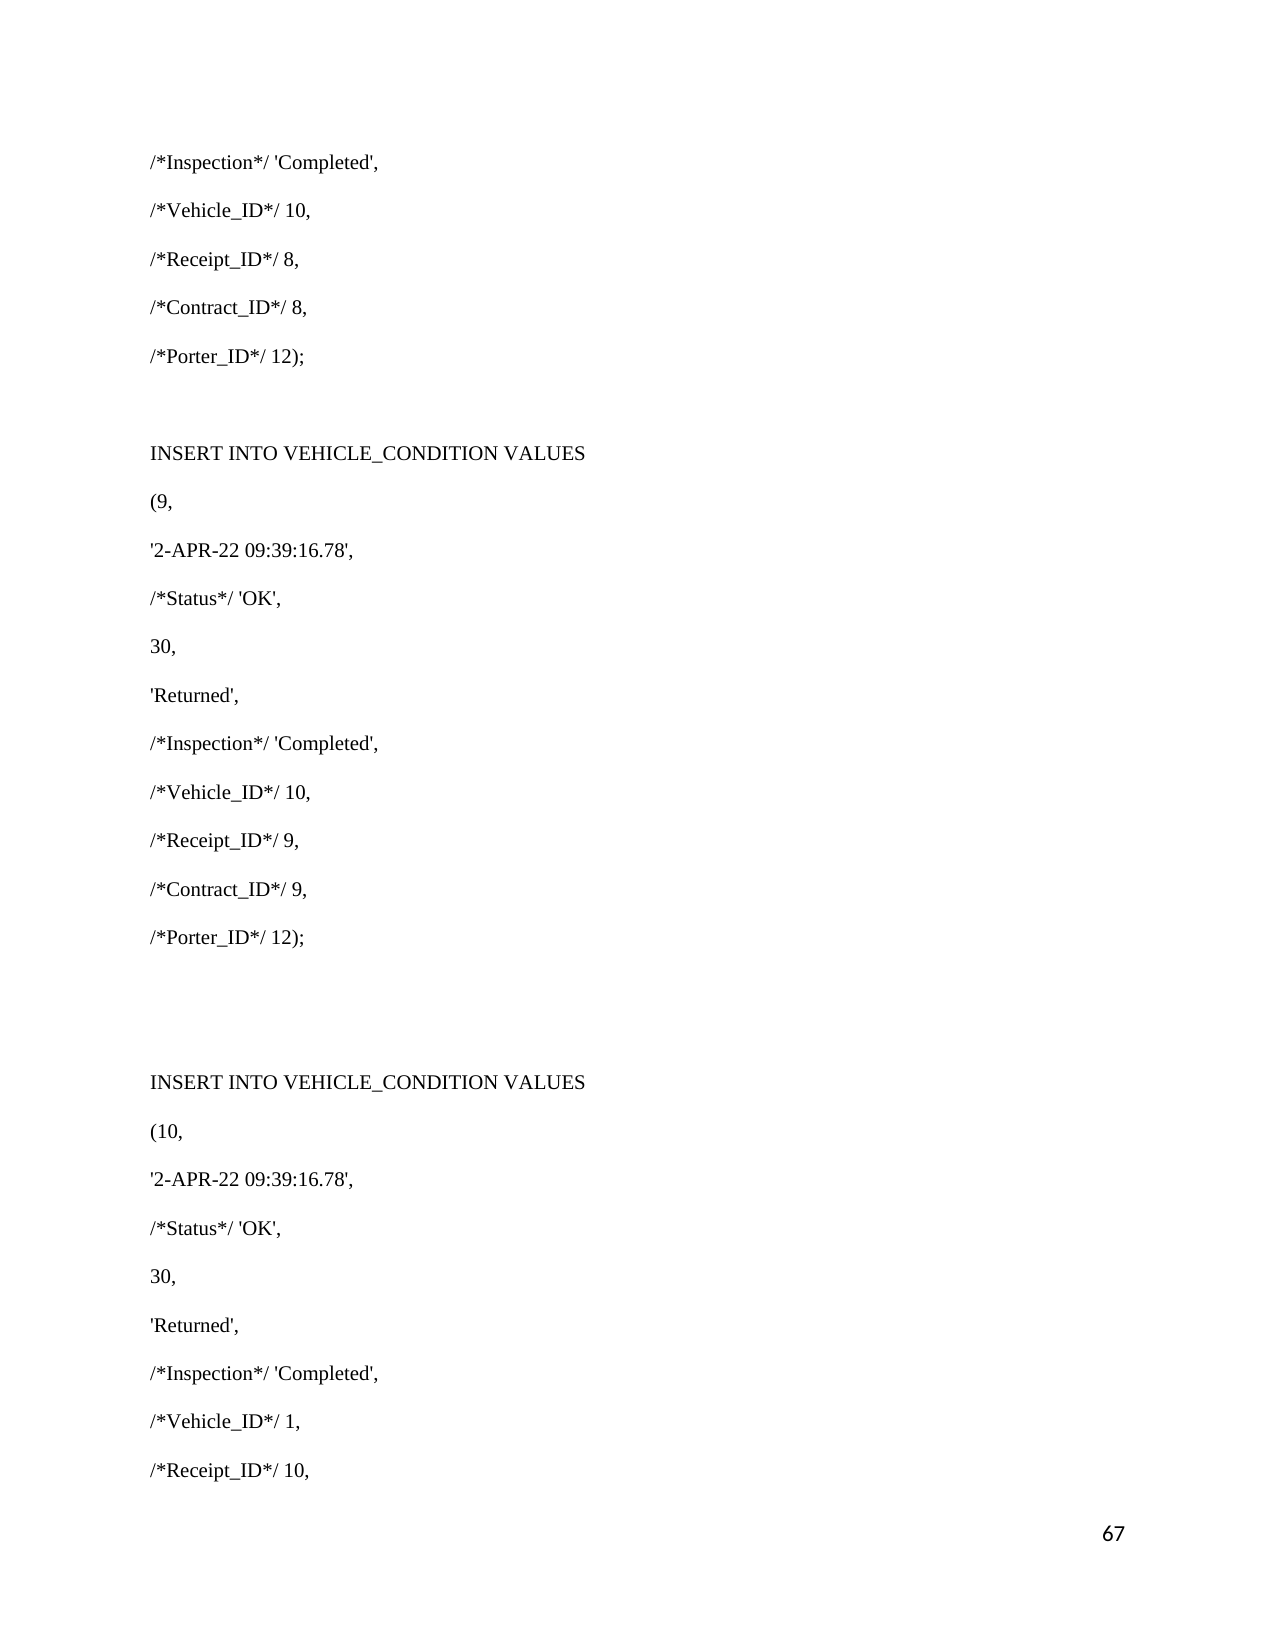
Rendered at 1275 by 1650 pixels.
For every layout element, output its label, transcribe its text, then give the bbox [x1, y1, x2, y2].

text 'Returned', [150, 1312, 1125, 1337]
text /*Contract_ID*/ 9, [150, 877, 1125, 901]
text /*Receipt_ID*/ 10, [150, 1458, 1125, 1482]
text /*Contract_ID*/ 8, [150, 295, 1125, 319]
text INSERT INTO VEHICLE_CONDITION VALUES [150, 1070, 1125, 1094]
text (10, [150, 1119, 1125, 1143]
text /*Inspection*/ 'Completed', [150, 150, 1125, 174]
text /*Porter_ID*/ 12); [150, 925, 1125, 949]
text /*Inspection*/ 'Completed', [150, 731, 1125, 755]
text /*Receipt_ID*/ 8, [150, 247, 1125, 271]
text 30, [150, 1264, 1125, 1288]
text (9, [150, 489, 1125, 513]
text /*Vehicle_ID*/ 1, [150, 1409, 1125, 1433]
text /*Inspection*/ 'Completed', [150, 1361, 1125, 1385]
text '2-APR-22 09:39:16.78', [150, 537, 1125, 562]
text /*Status*/ 'OK', [150, 1216, 1125, 1240]
text /*Vehicle_ID*/ 10, [150, 780, 1125, 804]
text 30, [150, 634, 1125, 658]
text '2-APR-22 09:39:16.78', [150, 1167, 1125, 1191]
text /*Status*/ 'OK', [150, 586, 1125, 610]
text INSERT INTO VEHICLE_CONDITION VALUES [150, 441, 1125, 465]
text /*Vehicle_ID*/ 10, [150, 198, 1125, 222]
text /*Receipt_ID*/ 9, [150, 828, 1125, 852]
text /*Porter_ID*/ 12); [150, 344, 1125, 368]
text 'Returned', [150, 683, 1125, 707]
